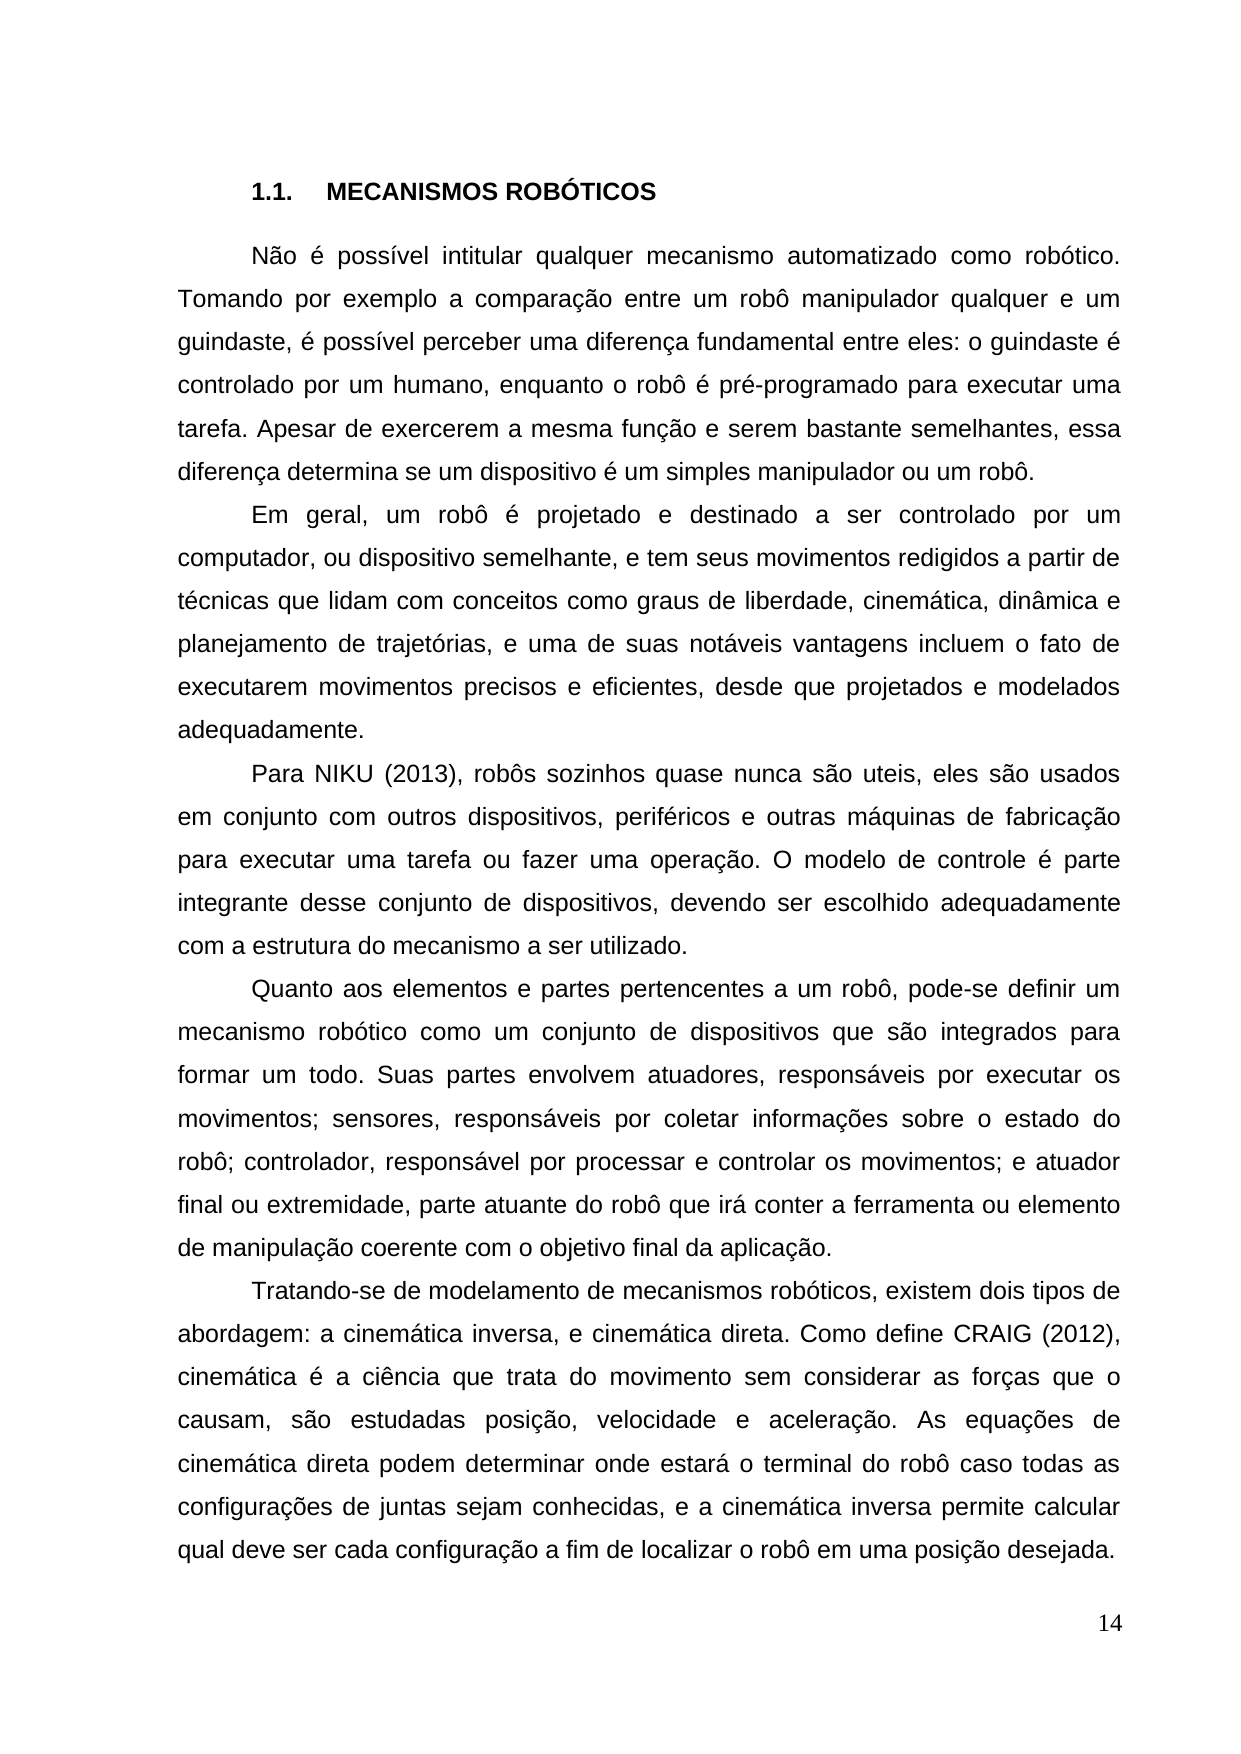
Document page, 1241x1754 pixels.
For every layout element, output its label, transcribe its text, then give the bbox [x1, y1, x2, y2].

text Não é possível intitular qualquer mecanismo automatizado como robótico. Tomando por exemplo a comparação entre um robô manipulador qualquer e um guindaste, é possível perceber uma diferença fundamental entre eles: o guindaste é controlado por um humano, enquanto o robô é pré-programado para executar uma tarefa. Apesar de exercerem a mesma função e serem bastante semelhantes, essa diferença determina se um dispositivo é um simples manipulador ou um robô. [177, 241, 1122, 486]
text Quanto aos elementos e partes pertencentes a um robô, pode-se definir um mecanismo robótico como um conjunto de dispositivos que são integrados para formar um todo. Suas partes envolvem atuadores, responsáveis por executar os movimentos; sensores, responsáveis por coletar informações sobre o estado do robô; controlador, responsável por processar e controlar os movimentos; e atuador final ou extremidade, parte atuante do robô que irá conter a ferramenta ou elemento de manipulação coerente com o objetivo final da aplicação. [177, 974, 1122, 1262]
list MECANISMOS ROBÓTICOS [251, 177, 1122, 206]
text Em geral, um robô é projetado e destinado a ser controlado por um computador, ou dispositivo semelhante, e tem seus movimentos redigidos a partir de técnicas que lidam com conceitos como graus de liberdade, cinemática, dinâmica e planejamento de trajetórias, e uma de suas notáveis vantagens incluem o fato de executarem movimentos precisos e eficientes, desde que projetados e modelados adequadamente. [177, 500, 1122, 744]
text Tratando-se de modelamento de mecanismos robóticos, existem dois tipos de abordagem: a cinemática inversa, e cinemática direta. Como define CRAIG (2012), cinemática é a ciência que trata do movimento sem considerar as forças que o causam, são estudadas posição, velocidade e aceleração. As equações de cinemática direta podem determinar onde estará o terminal do robô caso todas as configurações de juntas sejam conhecidas, e a cinemática inversa permite calcular qual deve ser cada configuração a fim de localizar o robô em uma posição desejada. [177, 1276, 1122, 1564]
text Para NIKU (2013), robôs sozinhos quase nunca são uteis, eles são usados em conjunto com outros dispositivos, periféricos e outras máquinas de fabricação para executar uma tarefa ou fazer uma operação. O modelo de controle é parte integrante desse conjunto de dispositivos, devendo ser escolhido adequadamente com a estrutura do mecanismo a ser utilizado. [177, 759, 1122, 960]
